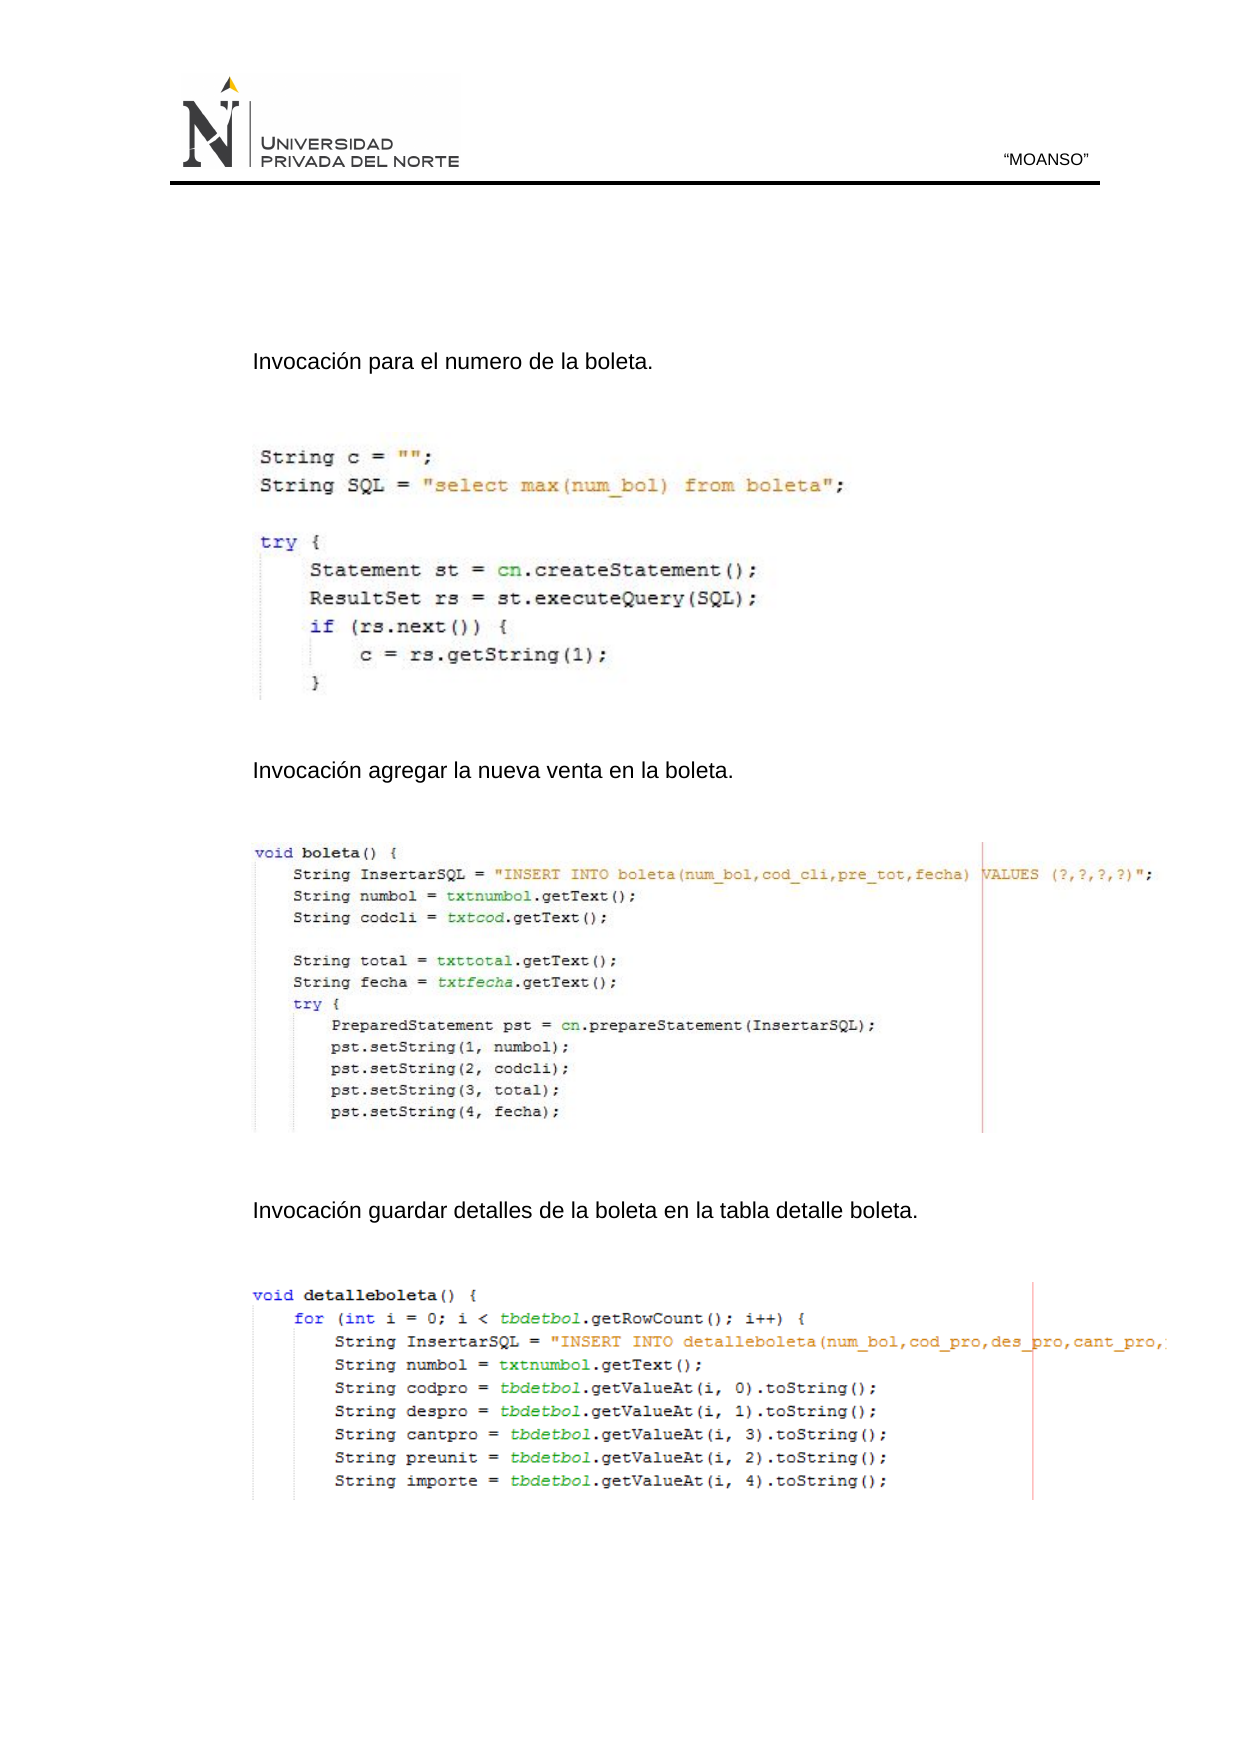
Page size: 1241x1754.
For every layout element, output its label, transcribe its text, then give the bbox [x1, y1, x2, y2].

picture [181, 73, 462, 169]
picture [251, 842, 1165, 1133]
list Invocación para el numero de la boleta. [252, 348, 1092, 374]
picture [251, 1282, 1167, 1500]
list Invocación agregar la nueva venta en la boleta. [252, 757, 1092, 784]
list Invocación guardar detalles de la boleta en la tabla detalle boleta. [252, 1197, 1092, 1223]
picture [252, 432, 864, 700]
